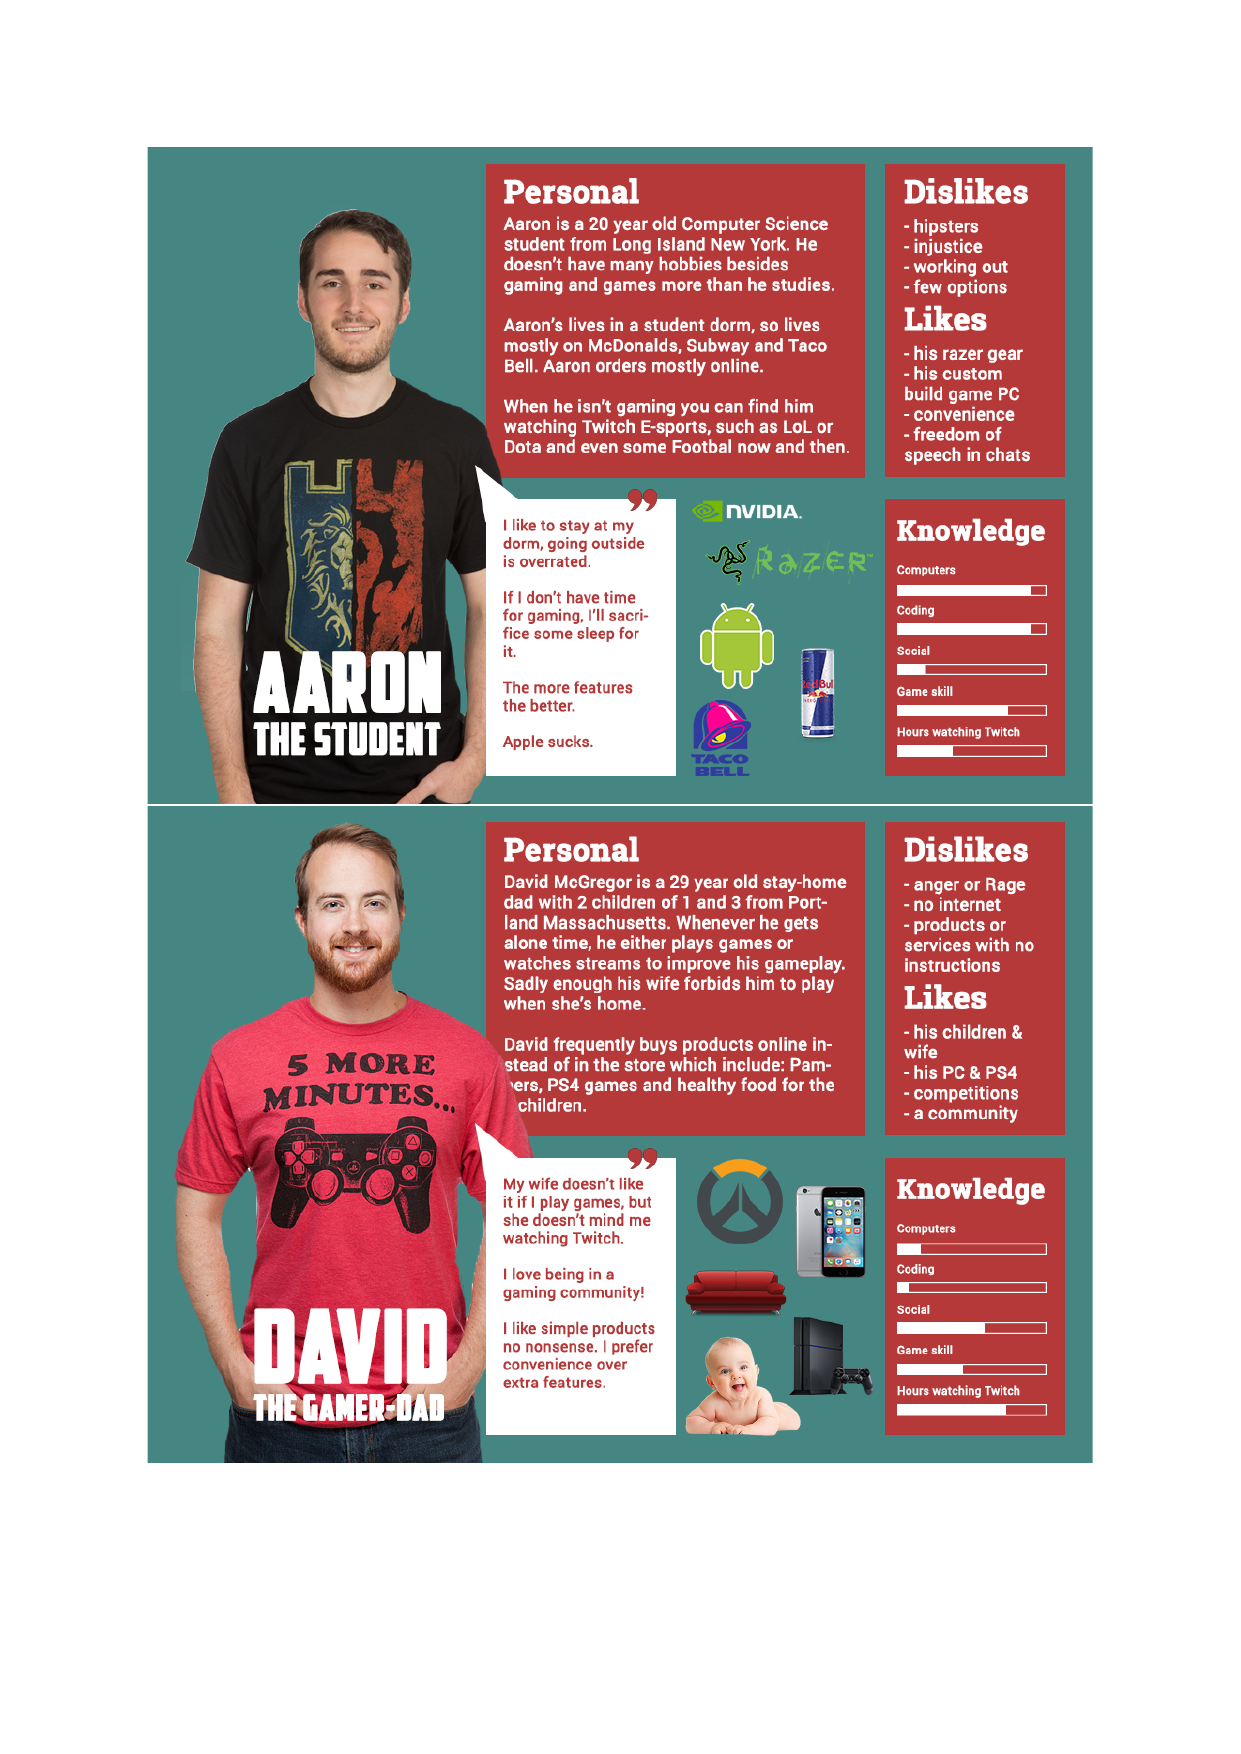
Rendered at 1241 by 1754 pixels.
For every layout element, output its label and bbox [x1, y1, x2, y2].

picture [147, 147, 1093, 804]
picture [147, 806, 1093, 1463]
